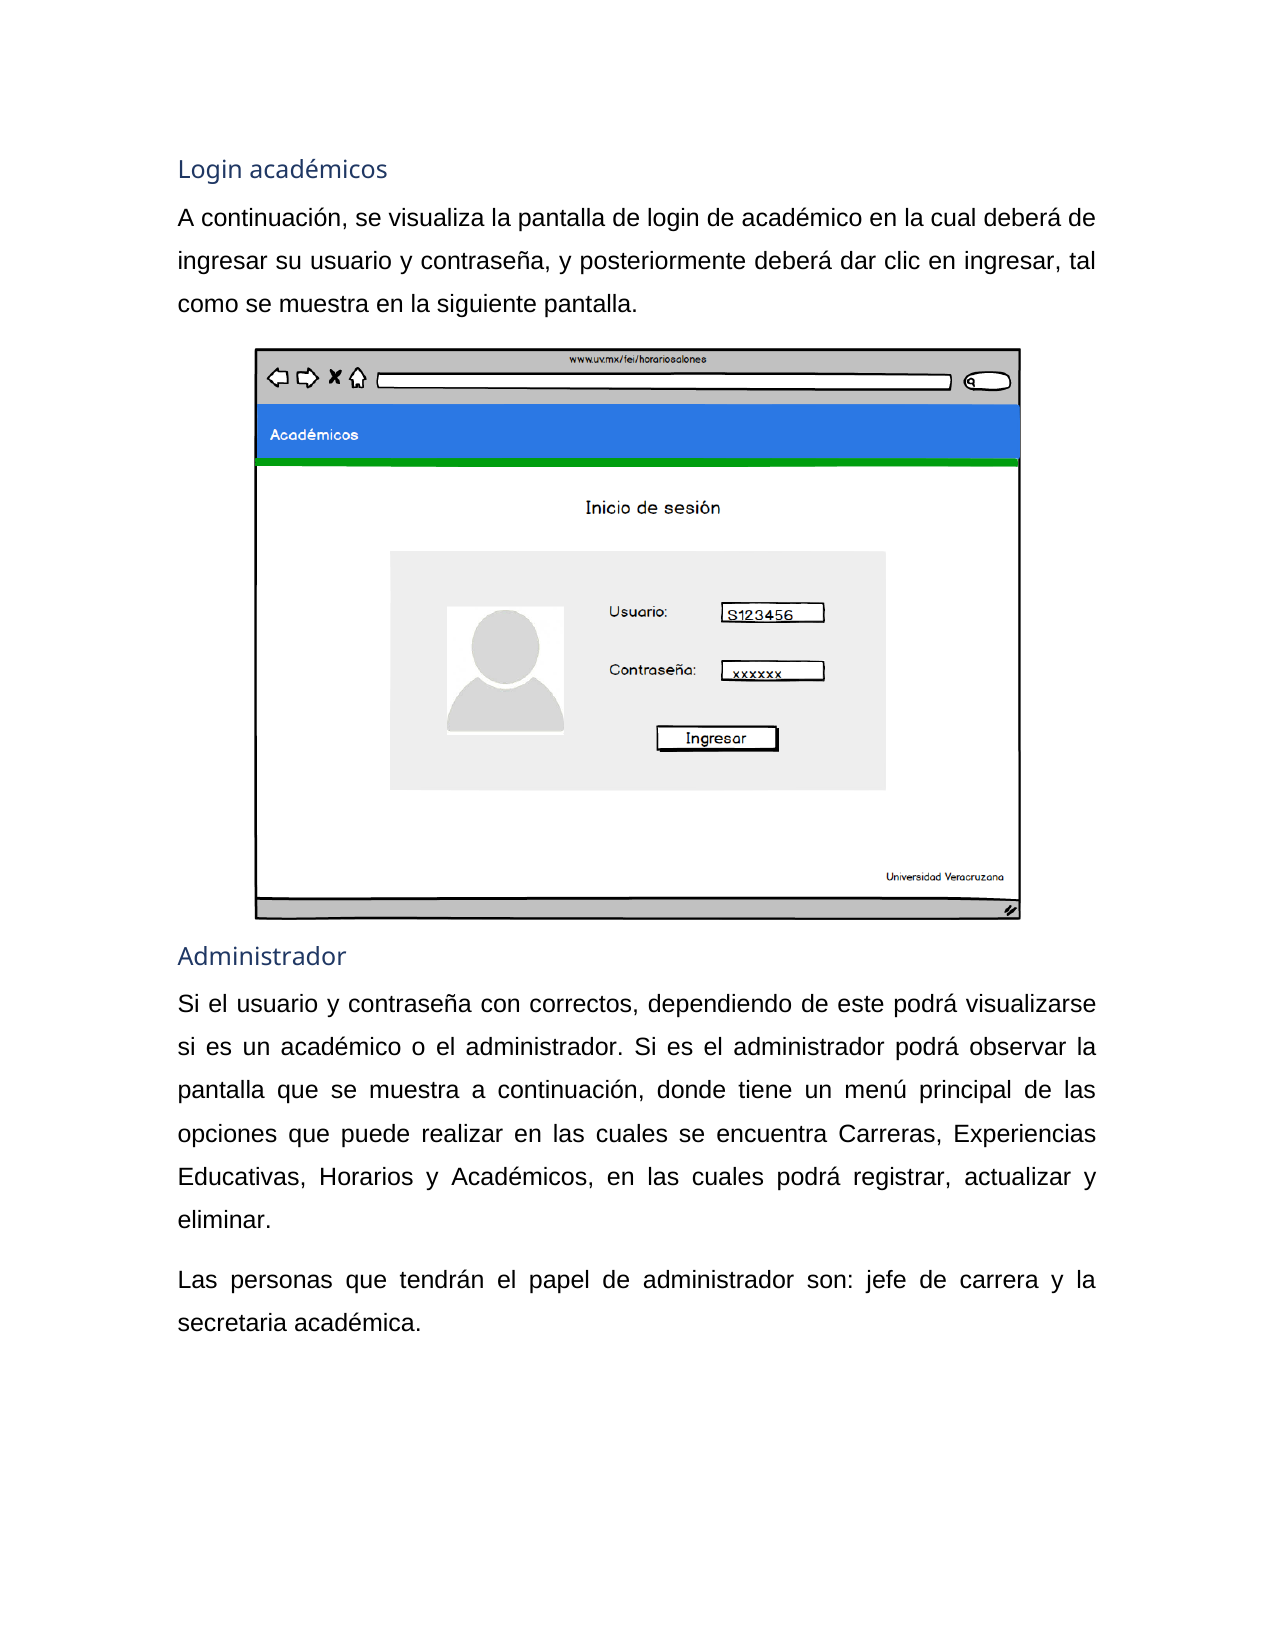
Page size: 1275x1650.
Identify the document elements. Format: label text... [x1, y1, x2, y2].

text Si el usuario y contraseña con correctos, dependiendo de este podrá visualizarse si es un académico o el administrador. Si es el administrador podrá observar la pantalla que se muestra a continuación, donde tiene un menú principal de las opciones que puede realizar en las cuales se encuentra Carreras, Experiencias Educativas, Horarios y Académicos, en las cuales podrá registrar, actualizar y eliminar. [177, 989, 1098, 1233]
text Las personas que tendrán el papel de administrador son: jefe de carrera y la secretaria académica. [177, 1264, 1098, 1336]
picture [254, 348, 1021, 920]
text A continuación, se visualiza la pantalla de login de académico en la cual deberá de ingresar su usuario y contraseña, y posteriormente deberá dar clic en ingresar, tal como se muestra en la siguiente pantalla. [177, 203, 1098, 318]
subtitle Login académicos [177, 152, 1098, 186]
subtitle Administrador [177, 938, 1098, 972]
